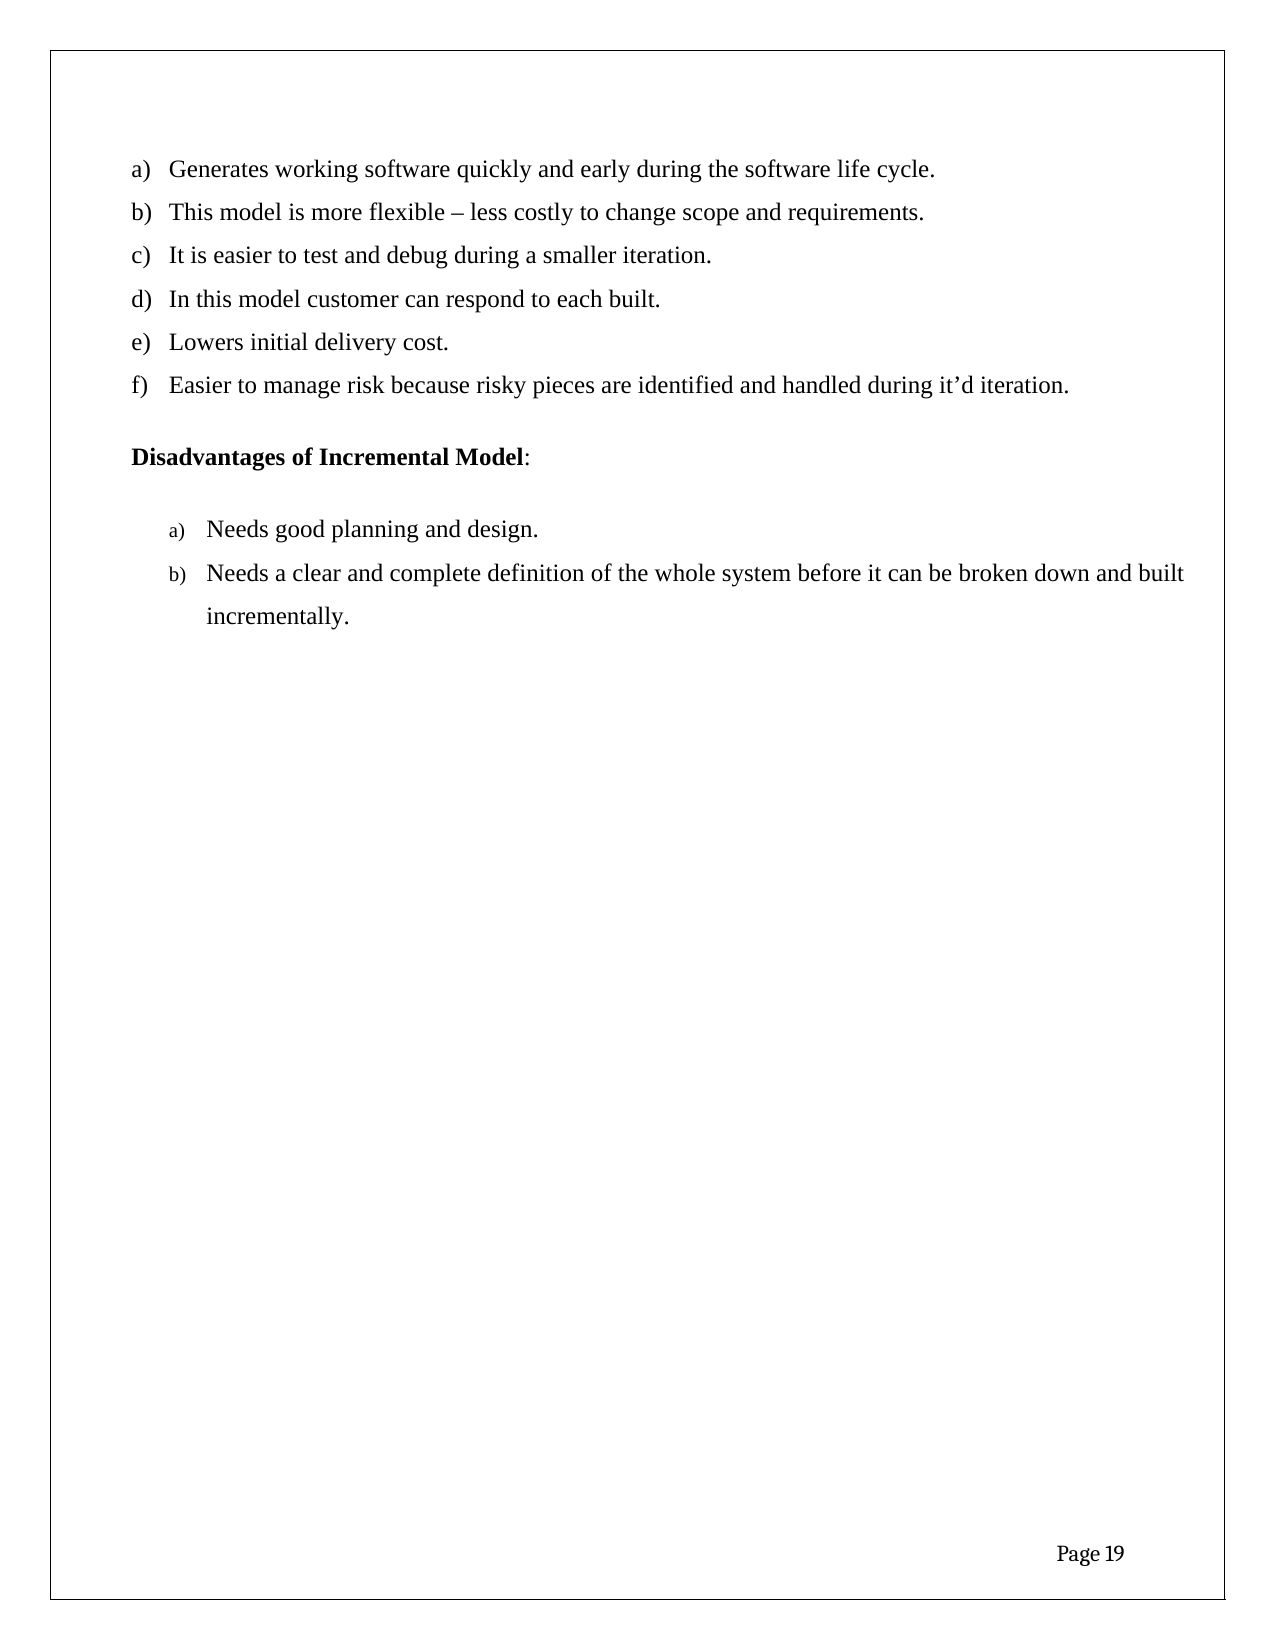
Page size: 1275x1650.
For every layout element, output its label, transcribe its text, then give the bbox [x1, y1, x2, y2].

list Easier to manage risk because risky pieces are identified and handled during it’d iteration. [131, 370, 1200, 399]
list Generates working software quickly and early during the software life cycle. [131, 154, 1200, 183]
list Needs a clear and complete definition of the whole system before it can be broken down and built incrementally. [169, 558, 1200, 629]
list In this model customer can respond to each built. [131, 284, 1200, 312]
text Disadvantages of Incremental Model: [131, 442, 1200, 471]
list This model is more flexible – less costly to change scope and requirements. [131, 197, 1200, 226]
list Lowers initial delivery cost. [131, 327, 1200, 356]
list Needs good planning and design. [169, 514, 1200, 543]
list It is easier to test and debug during a smaller iteration. [131, 241, 1200, 269]
